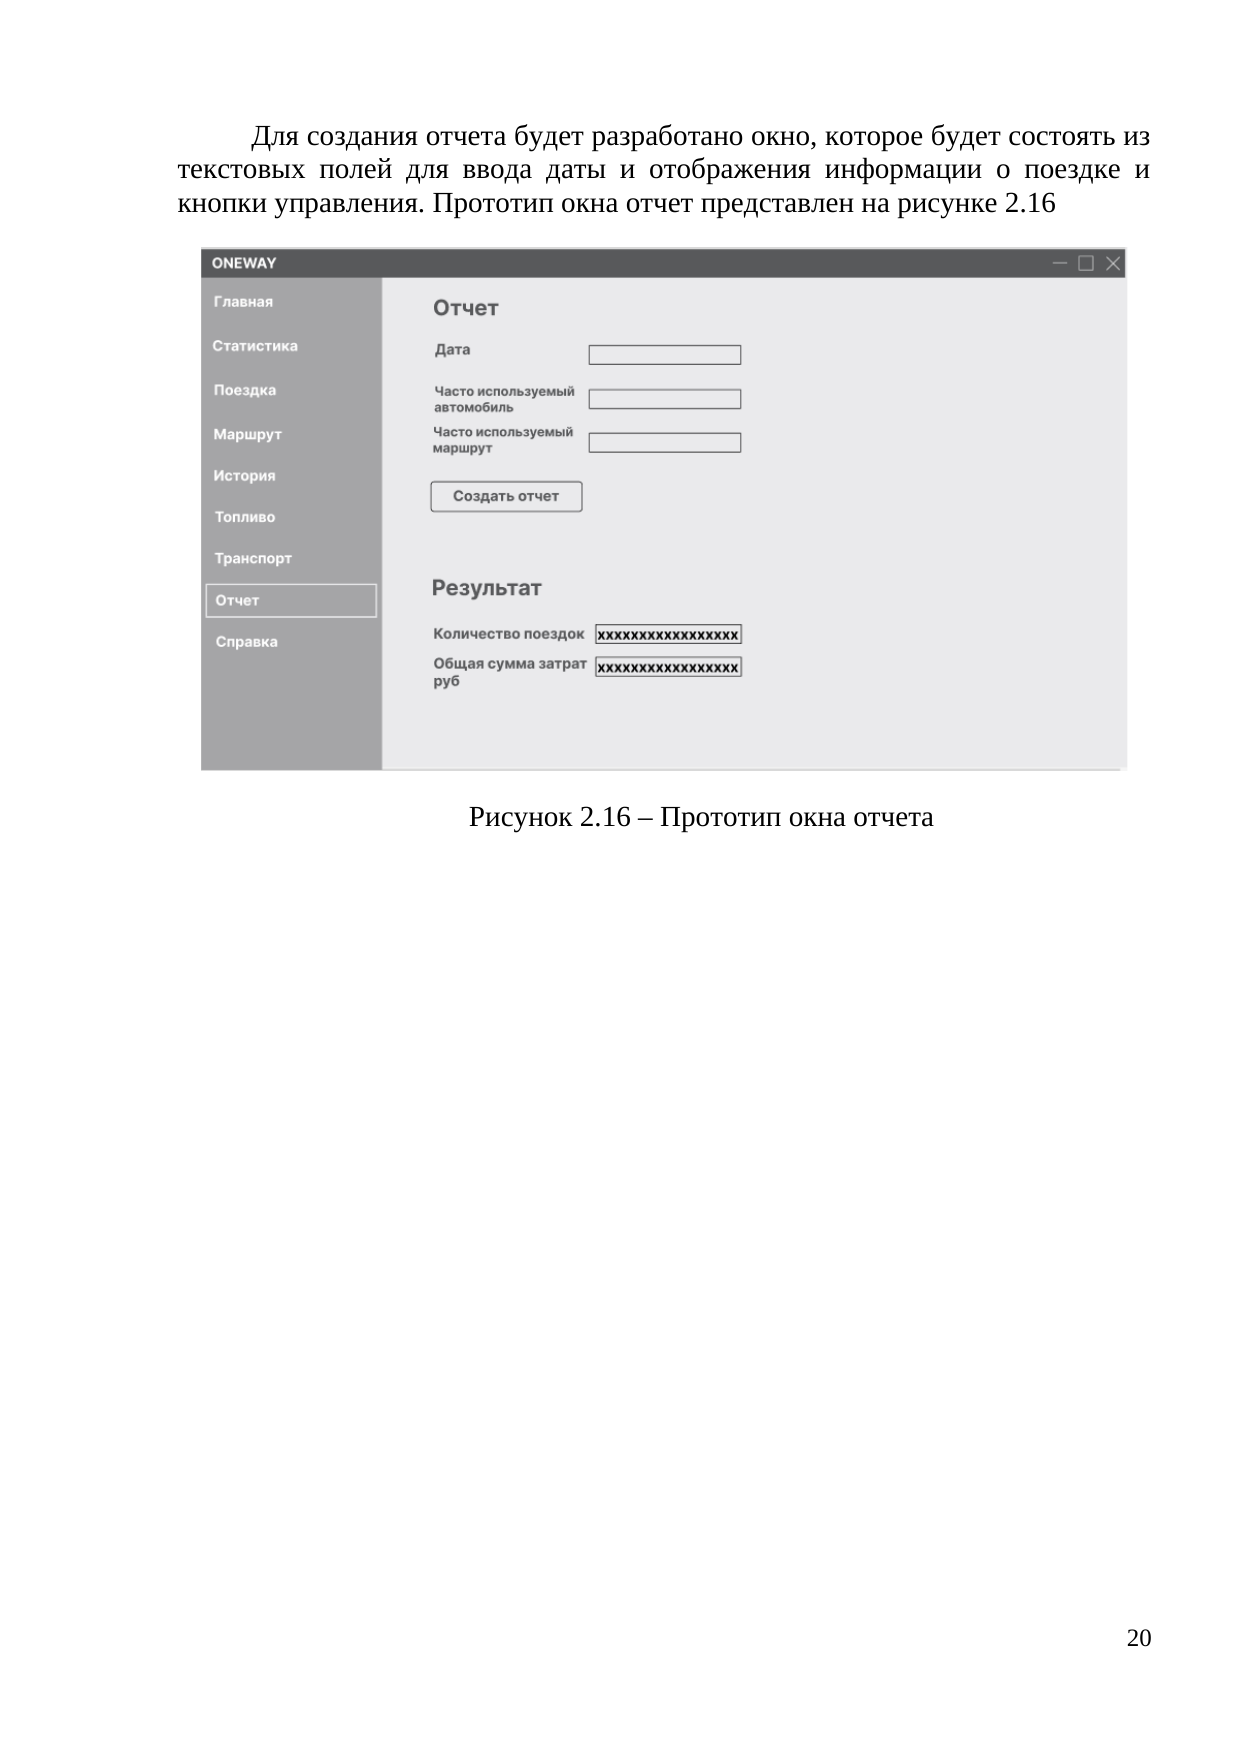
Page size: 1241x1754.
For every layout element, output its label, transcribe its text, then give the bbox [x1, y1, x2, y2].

text Для создания отчета будет разработано окно, которое будет состоять из текстовых полей для ввода даты и отображения информации о поездке и кнопки управления. Прототип окна отчет представлен на рисунке 2.16 [177, 118, 1152, 219]
text Рисунок 2.16 – Прототип окна отчета [177, 799, 1152, 833]
picture [201, 247, 1128, 771]
